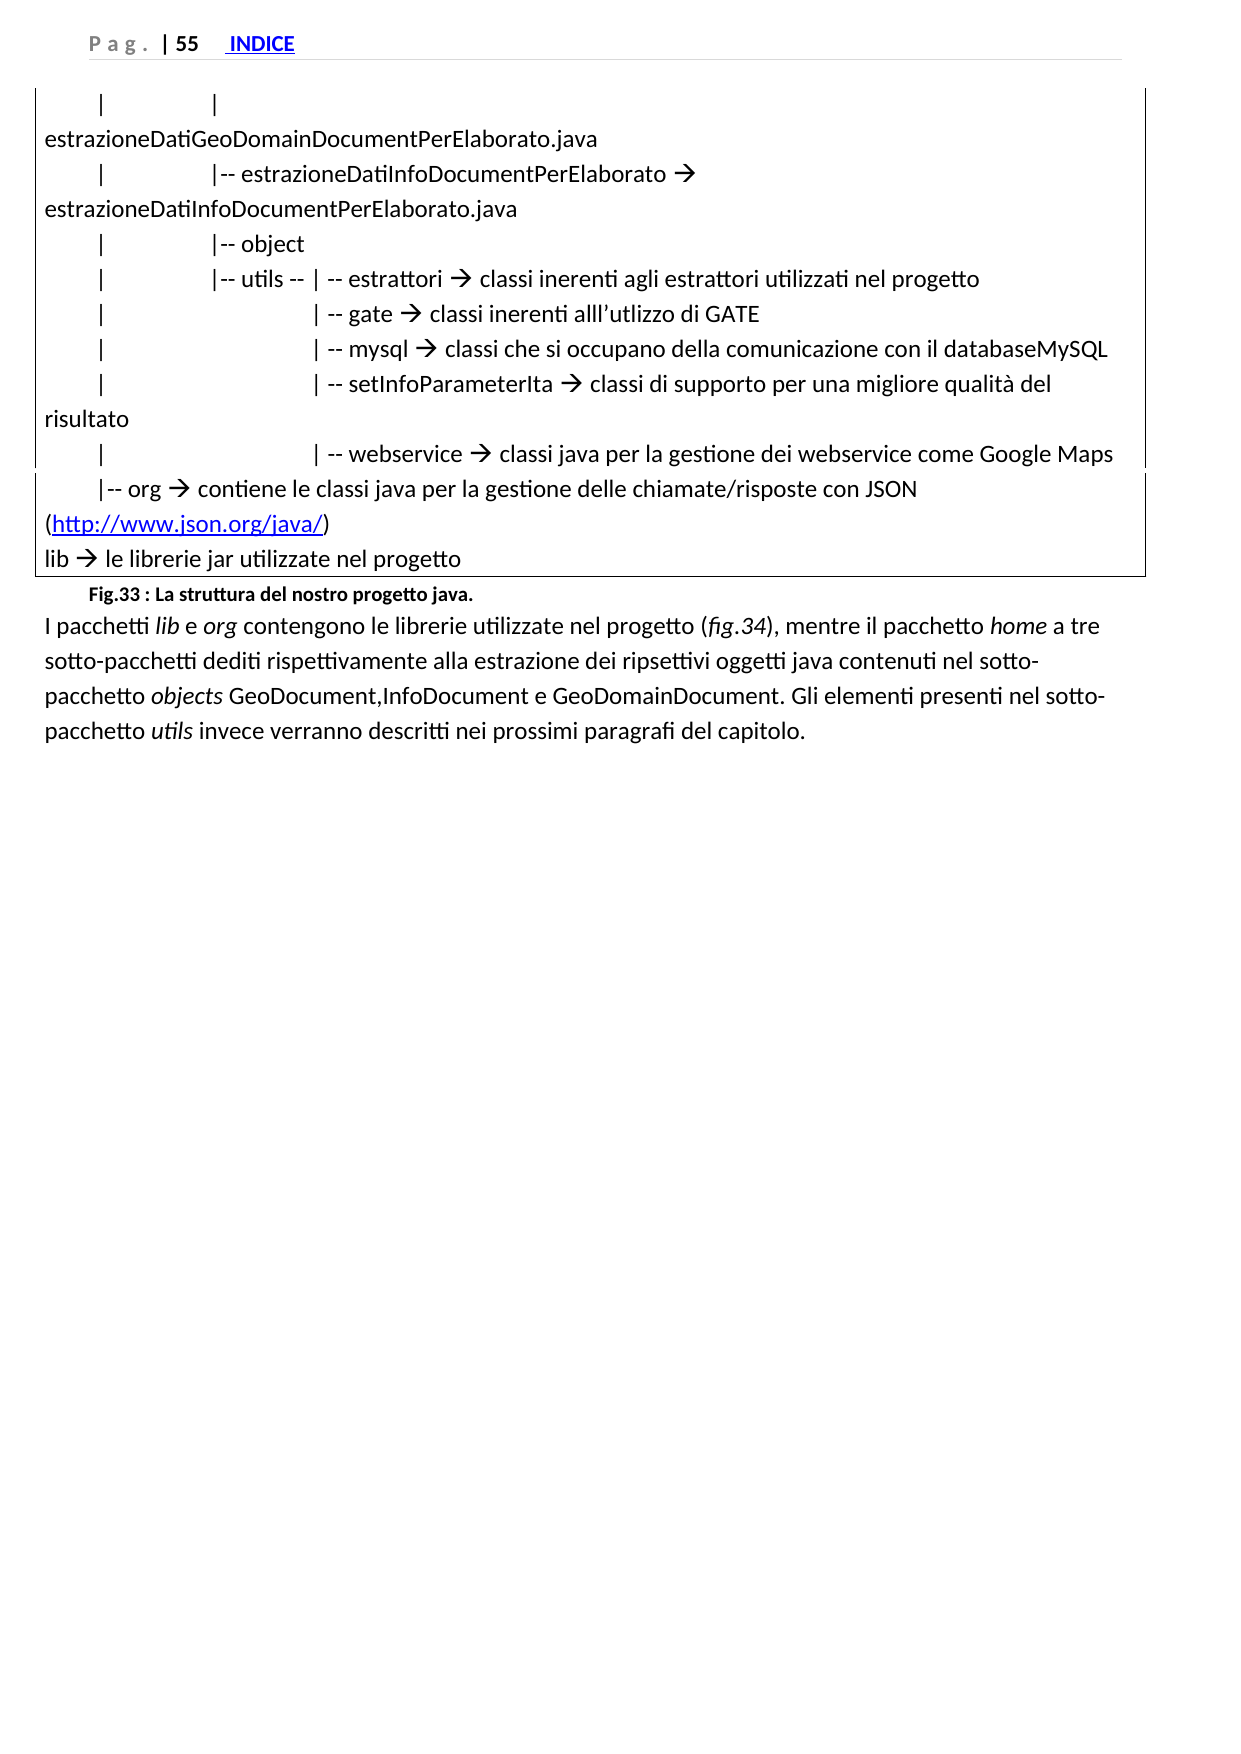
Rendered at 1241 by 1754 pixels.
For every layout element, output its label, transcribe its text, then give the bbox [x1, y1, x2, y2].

list I pacchetti lib e org contengono le librerie utilizzate nel progetto (fig.34), mentre il pacchetto home a tre sotto-pacchetti dediti rispettivamente alla estrazione dei ripsettivi oggetti java contenuti nel sotto-pacchetto objects GeoDocument,InfoDocument e GeoDomainDocument. Gli elementi presenti nel sotto-pacchetto utils invece verranno descritti nei prossimi paragrafi del capitolo. [44, 610, 1137, 746]
list | | -- webservice classi java per la gestione dei webservice come Google Maps [36, 438, 1145, 468]
text Fig.33 : La struttura del nostro progetto java. [89, 581, 1137, 607]
list | | estrazioneDatiGeoDomainDocumentPerElaborato.java [36, 88, 1145, 153]
list | | -- setInfoParameterIta classi di supporto per una migliore qualità del risultato [36, 368, 1145, 433]
list |-- org contiene le classi java per la gestione delle chiamate/risposte con JSON (http://www.json.org/java/) [36, 473, 1145, 538]
list | | -- mysql classi che si occupano della comunicazione con il databaseMySQL [36, 333, 1145, 363]
list lib le librerie jar utilizzate nel progetto [36, 543, 1145, 576]
list | |-- estrazioneDatiInfoDocumentPerElaborato estrazioneDatiInfoDocumentPerElaborato.java [36, 158, 1145, 223]
list | |-- utils -- | -- estrattori classi inerenti agli estrattori utilizzati nel progetto [36, 263, 1145, 293]
list | | -- gate classi inerenti alll’utlizzo di GATE [36, 298, 1145, 328]
list | |-- object [36, 228, 1145, 258]
